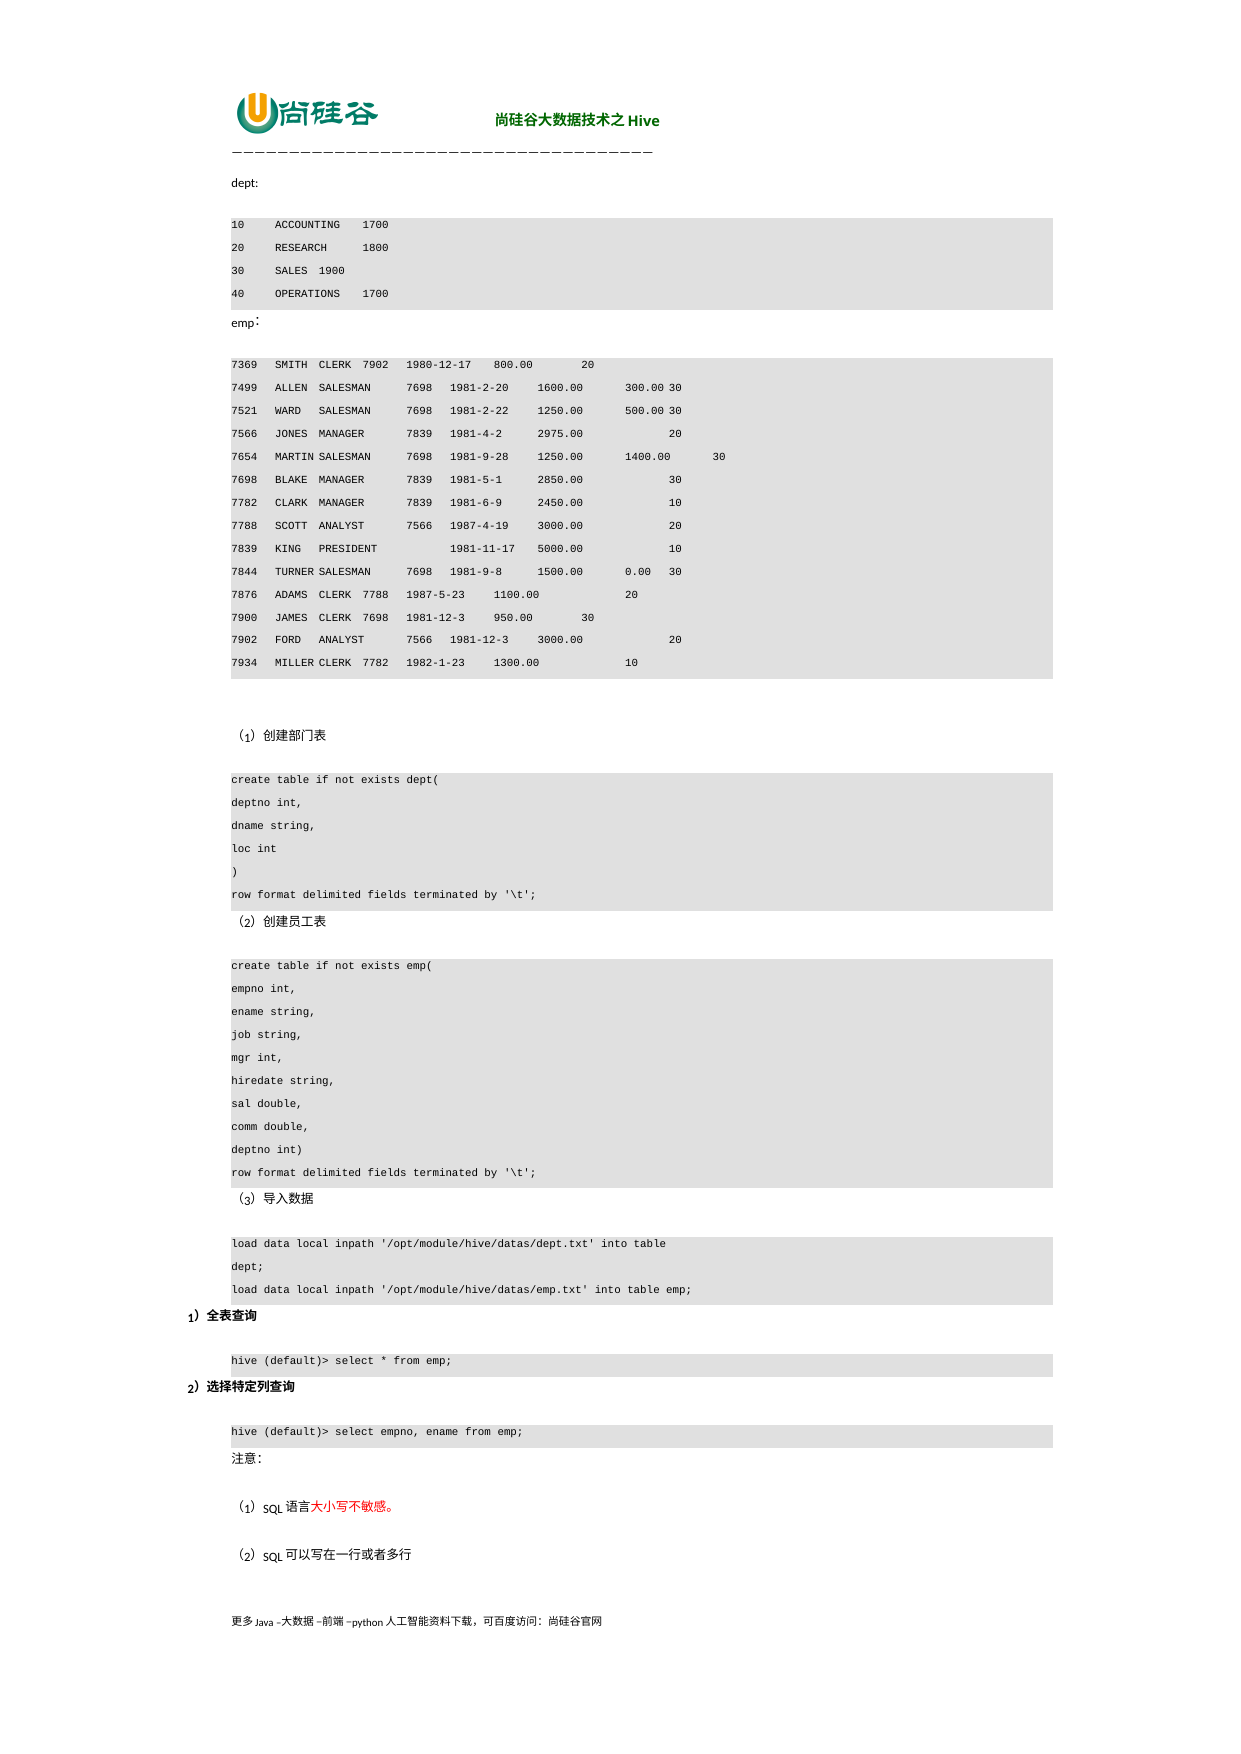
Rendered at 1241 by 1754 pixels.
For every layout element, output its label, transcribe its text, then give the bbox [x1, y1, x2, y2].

text dept; [231, 1259, 1053, 1282]
text emp： [187, 310, 1053, 342]
text hiredate string, [231, 1074, 1053, 1097]
text row format delimited fields terminated by '\t'; [231, 888, 1053, 911]
text （3）导入数据 [187, 1188, 1053, 1221]
text create table if not exists dept( [231, 773, 1053, 796]
text dept: [187, 172, 1053, 205]
text 7934 MILLER CLERK 7782 1982-1-23 1300.00 10 [231, 656, 1053, 679]
text 30 SALES 1900 [231, 264, 1053, 287]
text loc int [231, 842, 1053, 865]
text hive (default)> select * from emp; [231, 1354, 1053, 1377]
text hive (default)> select empno, ename from emp; [231, 1425, 1053, 1448]
text 1）全表查询 [187, 1305, 1053, 1338]
text deptno int, [231, 796, 1053, 819]
text 7900 JAMES CLERK 7698 1981-12-3 950.00 30 [231, 610, 1053, 633]
text dname string, [231, 819, 1053, 842]
text 2）选择特定列查询 [187, 1377, 1053, 1409]
text 40 OPERATIONS 1700 [231, 287, 1053, 310]
text 7499 ALLEN SALESMAN 7698 1981-2-20 1600.00 300.00 30 [231, 381, 1053, 404]
text 20 RESEARCH 1800 [231, 241, 1053, 264]
text ) [231, 865, 1053, 888]
text 7369 SMITH CLERK 7902 1980-12-17 800.00 20 [231, 358, 1053, 381]
text 7782 CLARK MANAGER 7839 1981-6-9 2450.00 10 [231, 496, 1053, 519]
text deptno int) [231, 1142, 1053, 1165]
text 7902 FORD ANALYST 7566 1981-12-3 3000.00 20 [231, 633, 1053, 656]
text 7844 TURNER SALESMAN 7698 1981-9-8 1500.00 0.00 30 [231, 564, 1053, 587]
text comm double, [231, 1119, 1053, 1142]
text mgr int, [231, 1051, 1053, 1074]
text ename string, [231, 1005, 1053, 1028]
text （2）SQL 可以写在一行或者多行 [187, 1544, 1053, 1577]
text load data local inpath '/opt/module/hive/datas/dept.txt' into table [231, 1237, 1053, 1259]
text 7654 MARTIN SALESMAN 7698 1981-9-28 1250.00 1400.00 30 [231, 450, 1053, 473]
text 7839 KING PRESIDENT 1981-11-17 5000.00 10 [231, 542, 1053, 564]
text sal double, [231, 1097, 1053, 1119]
text 7788 SCOTT ANALYST 7566 1987-4-19 3000.00 20 [231, 519, 1053, 542]
text 注意： [187, 1448, 1053, 1480]
text （2）创建员工表 [187, 911, 1053, 943]
picture [231, 88, 382, 138]
text empno int, [231, 982, 1053, 1005]
text 10 ACCOUNTING 1700 [231, 218, 1053, 241]
text （1）SQL 语言大小写不敏感。 [187, 1496, 1053, 1529]
text 7521 WARD SALESMAN 7698 1981-2-22 1250.00 500.00 30 [231, 404, 1053, 427]
text 7698 BLAKE MANAGER 7839 1981-5-1 2850.00 30 [231, 473, 1053, 496]
text 7876 ADAMS CLERK 7788 1987-5-23 1100.00 20 [231, 587, 1053, 610]
text 7566 JONES MANAGER 7839 1981-4-2 2975.00 20 [231, 427, 1053, 450]
text load data local inpath '/opt/module/hive/datas/emp.txt' into table emp; [231, 1282, 1053, 1305]
text job string, [231, 1028, 1053, 1051]
text row format delimited fields terminated by '\t'; [231, 1165, 1053, 1188]
text create table if not exists emp( [231, 959, 1053, 982]
text （1）创建部门表 [187, 725, 1053, 757]
